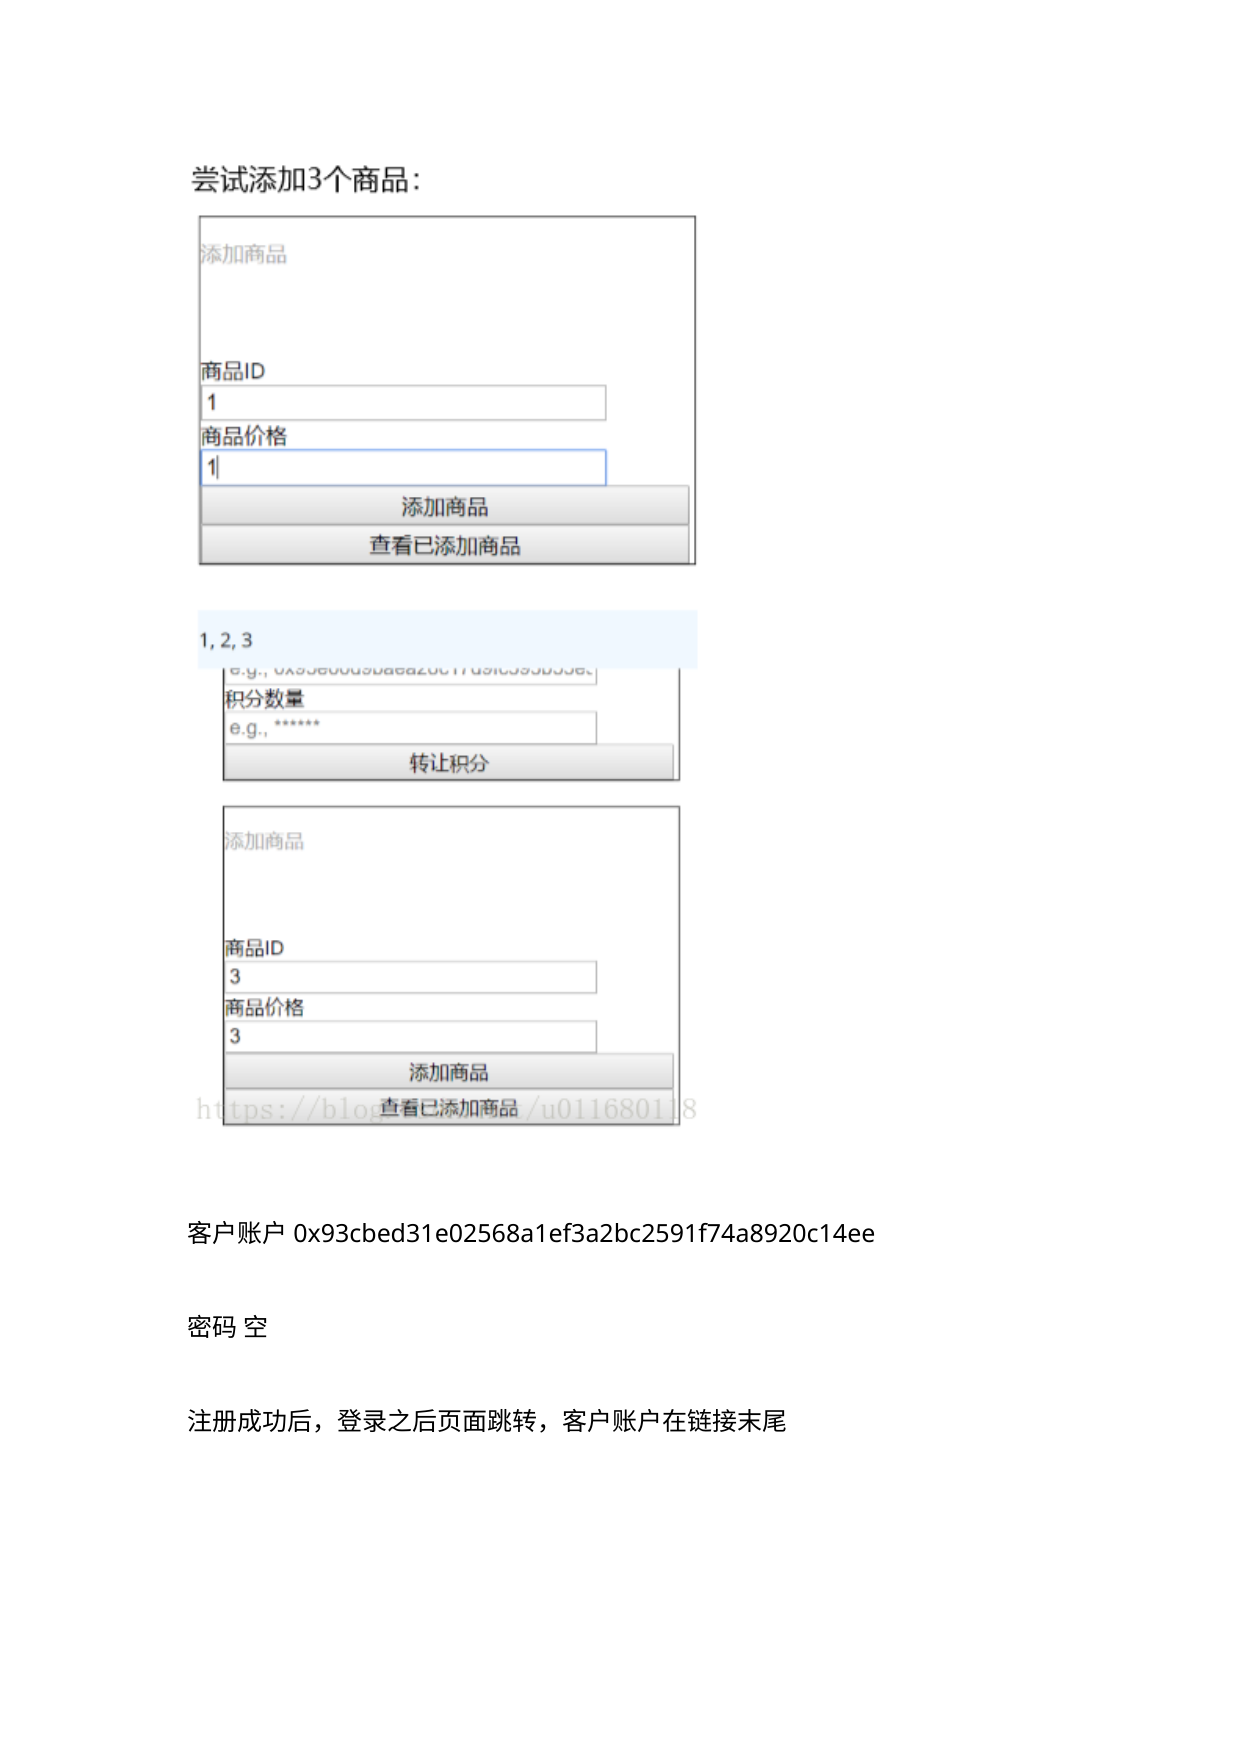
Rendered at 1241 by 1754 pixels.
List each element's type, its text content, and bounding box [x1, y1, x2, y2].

text 客户账户 0x93cbed31e02568a1ef3a2bc2591f74a8920c14ee [187, 1199, 1053, 1264]
text 注册成功后，登录之后页面跳转，客户账户在链接末尾 [187, 1387, 1053, 1452]
text 密码 空 [187, 1293, 1053, 1358]
picture [187, 162, 714, 1141]
